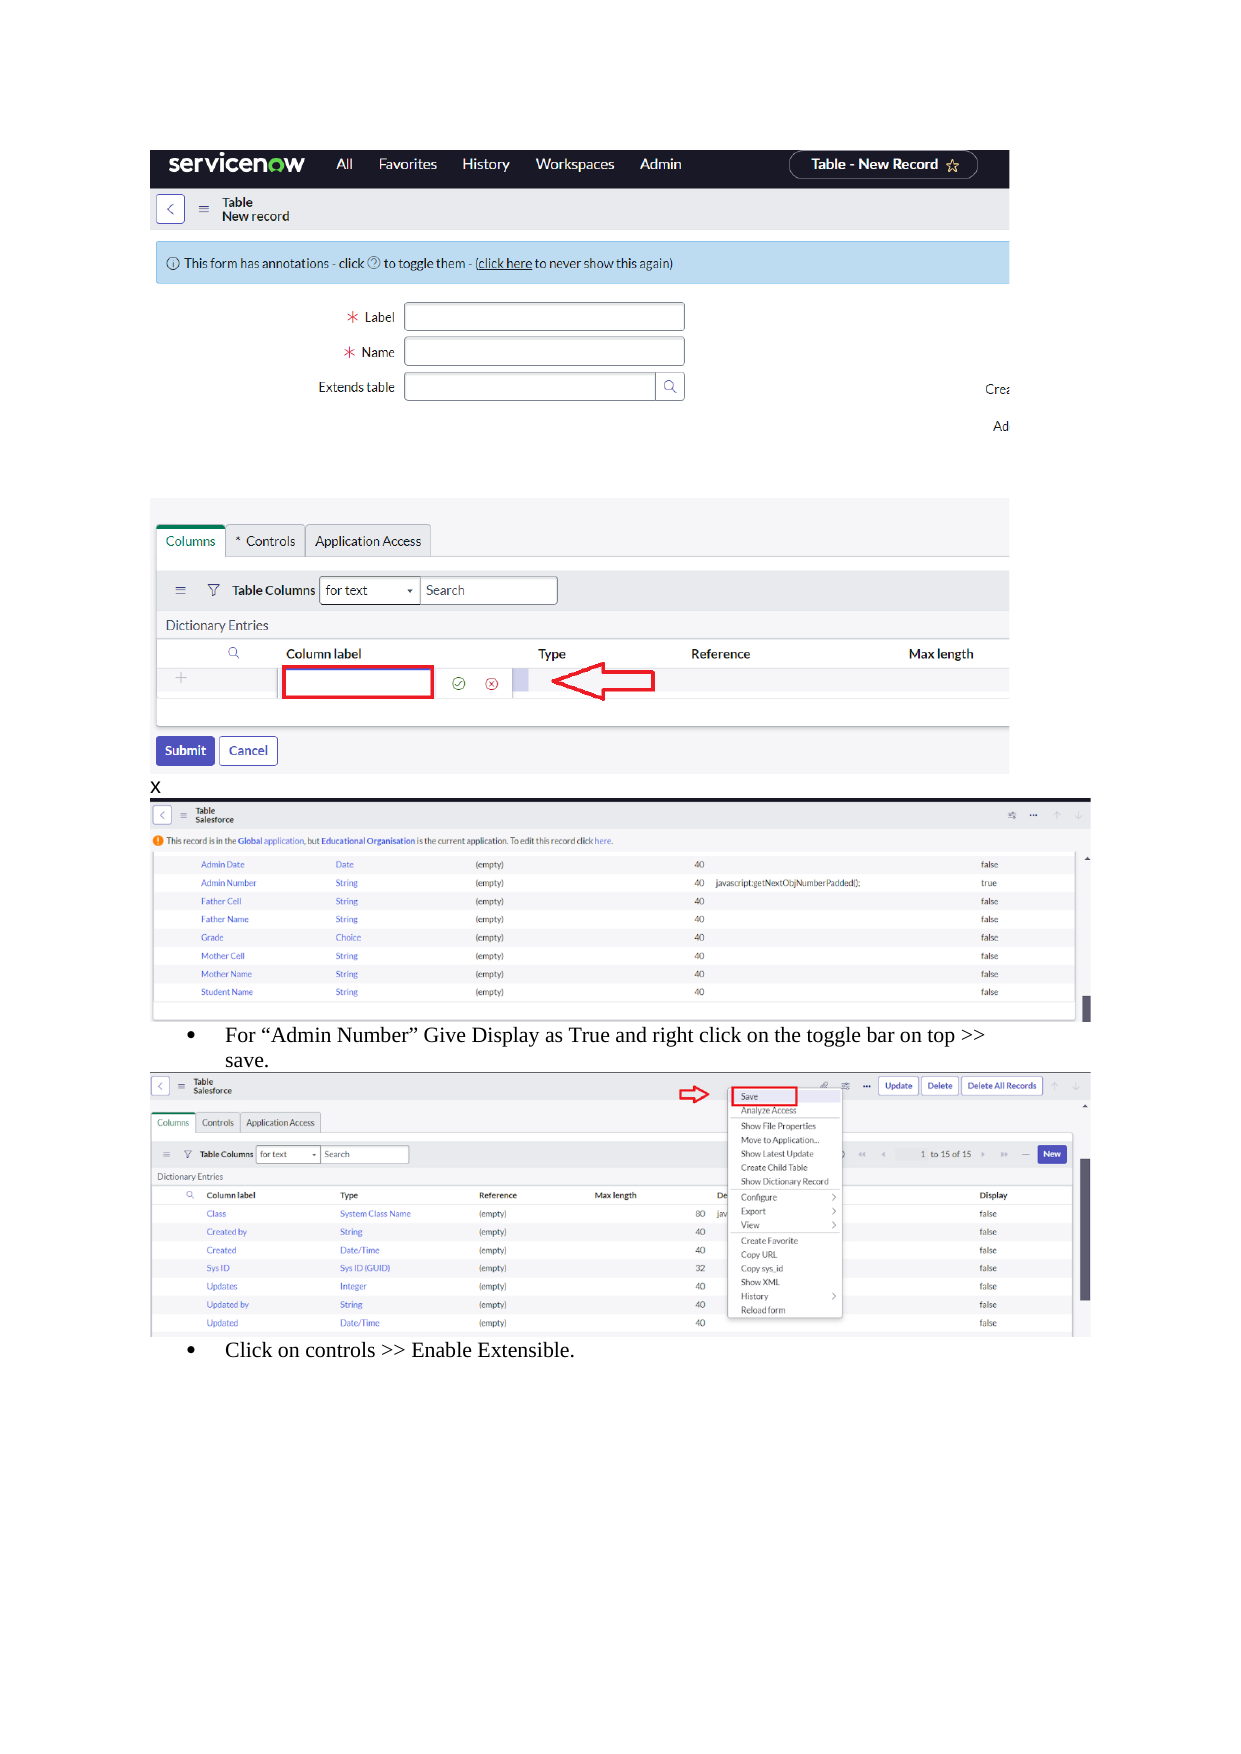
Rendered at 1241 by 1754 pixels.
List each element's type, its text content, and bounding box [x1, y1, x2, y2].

list For “Admin Number” Give Display as True and right click on the toggle bar on top >> save. [187, 1022, 993, 1072]
picture [150, 1072, 1091, 1337]
list Click on controls >> Enable Extensible. [187, 1337, 993, 1362]
picture [150, 798, 1091, 1022]
picture [150, 150, 1010, 774]
text x [150, 774, 993, 798]
